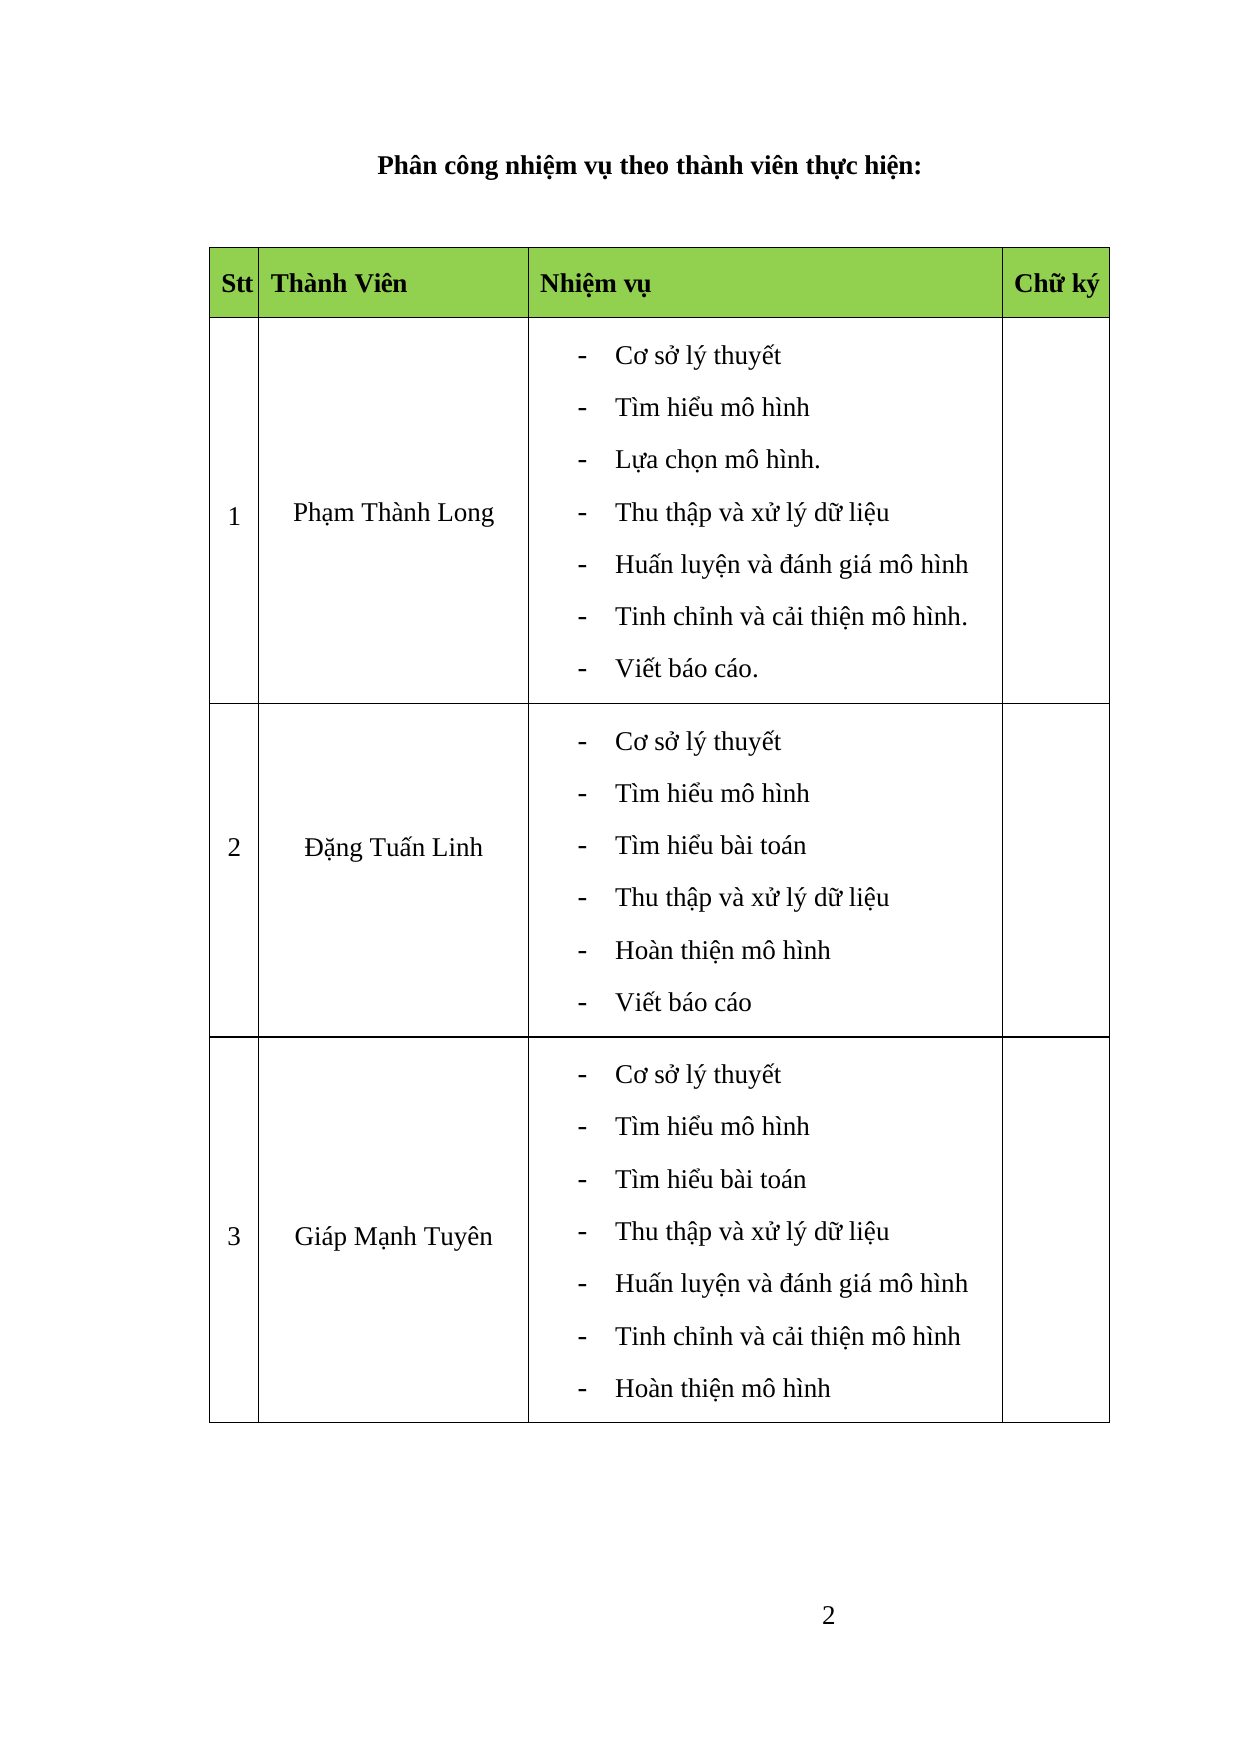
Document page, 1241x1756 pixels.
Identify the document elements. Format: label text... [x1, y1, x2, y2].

table_cell [1003, 318, 1109, 703]
table_cell [1003, 1038, 1109, 1422]
table_cell 1 [210, 318, 258, 703]
table_cell Phạm Thành Long [259, 318, 528, 703]
table_cell Giáp Mạnh Tuyên [259, 1038, 528, 1422]
table_cell [1003, 704, 1109, 1036]
subtitle Phân công nhiệm vụ theo thành viên thực hiện: [177, 149, 1122, 181]
table_cell Cơ sở lý thuyết Tìm hiểu mô hình Lựa chọn mô hình. Thu thập và xử lý dữ liệu Huấn luyện và đánh giá mô hình Tinh chỉnh và cải thiện mô hình. Viết báo cáo. [529, 318, 1002, 703]
table_cell Cơ sở lý thuyết Tìm hiểu mô hình Tìm hiểu bài toán Thu thập và xử lý dữ liệu Hoàn thiện mô hình Viết báo cáo [529, 704, 1002, 1036]
table_cell Đặng Tuấn Linh [259, 704, 528, 1036]
table_header Stt [210, 248, 258, 317]
table_header Nhiệm vụ [529, 248, 1002, 317]
table_header Chữ ký [1003, 248, 1109, 317]
table_cell 2 [210, 704, 258, 1036]
table_cell Cơ sở lý thuyết Tìm hiểu mô hình Tìm hiểu bài toán Thu thập và xử lý dữ liệu Huấn luyện và đánh giá mô hình Tinh chỉnh và cải thiện mô hình Hoàn thiện mô hình [529, 1038, 1002, 1422]
table_cell 3 [210, 1038, 258, 1422]
table_header Thành Viên [259, 248, 528, 317]
